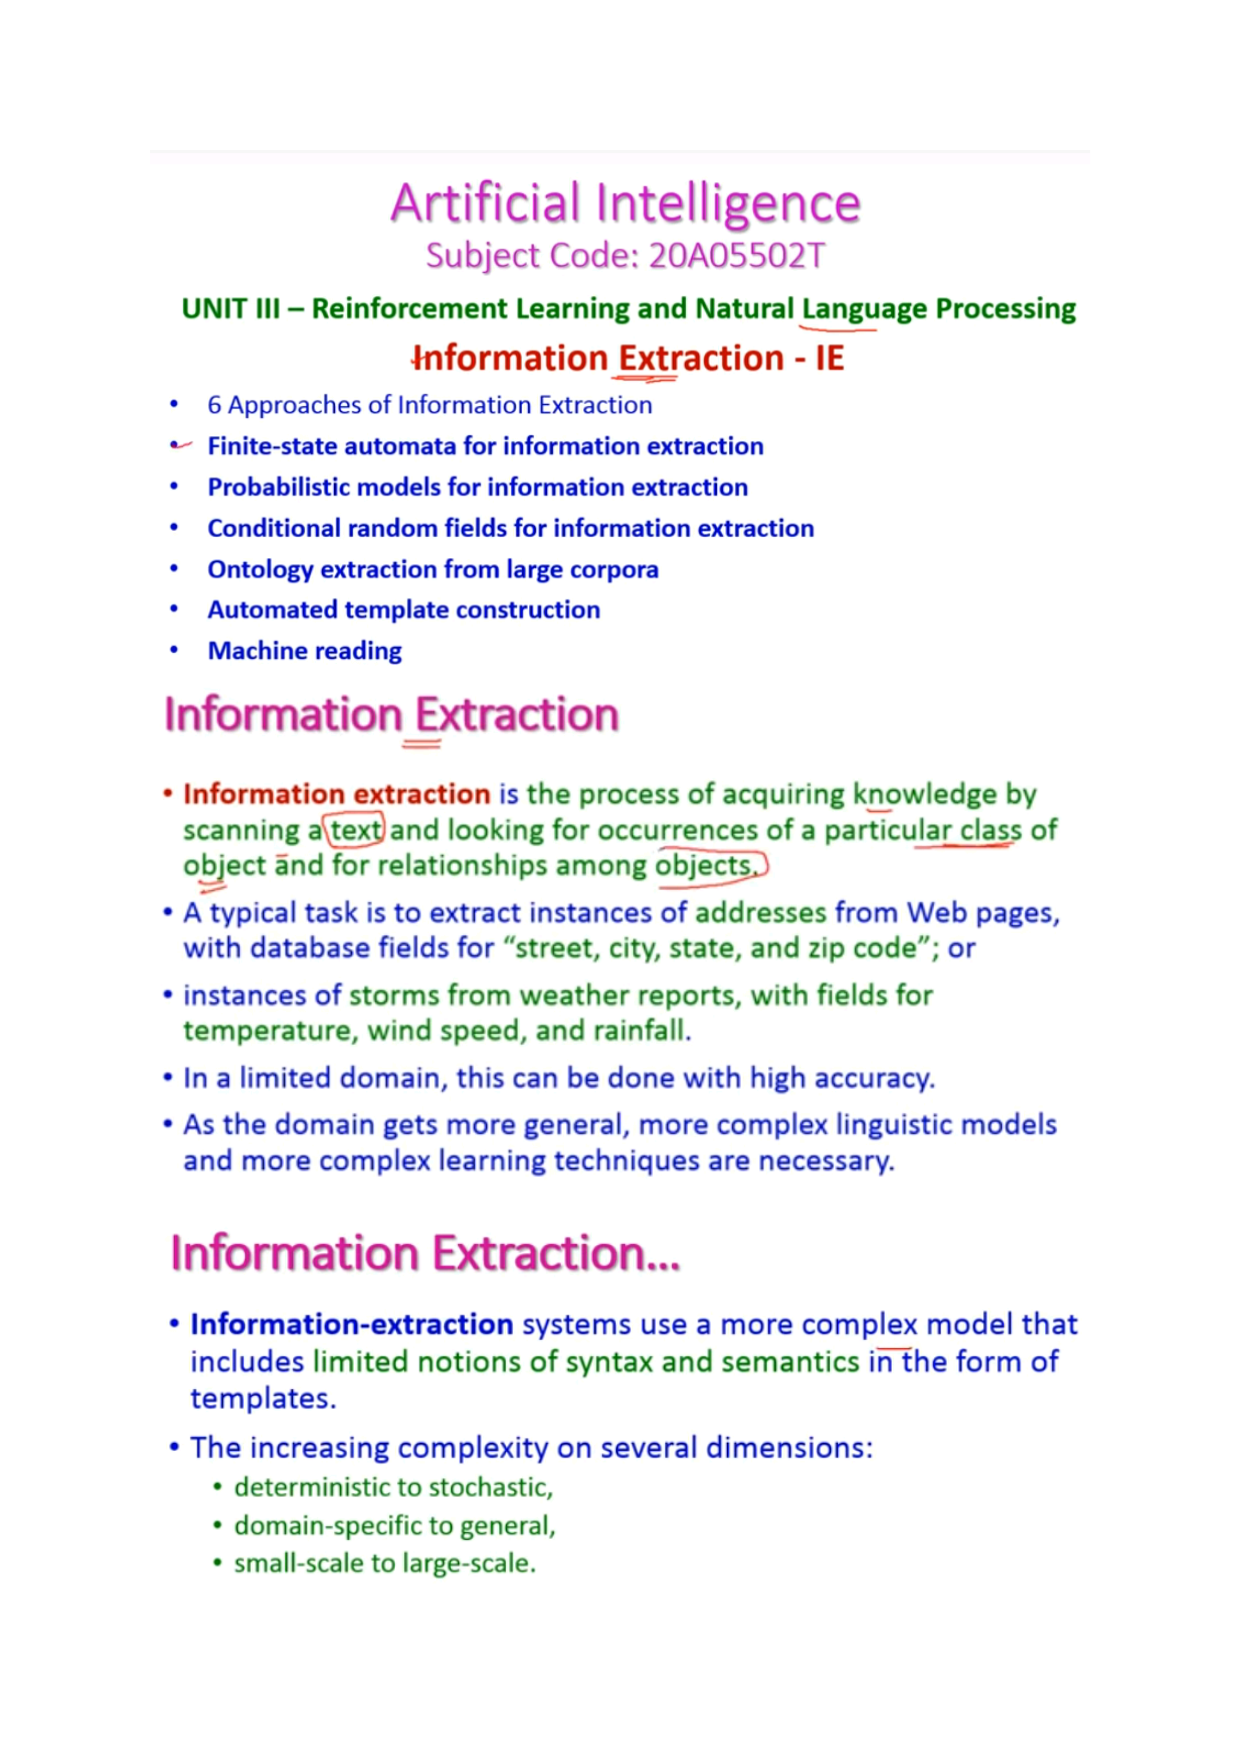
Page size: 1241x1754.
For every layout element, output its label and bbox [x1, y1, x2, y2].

picture [150, 150, 1091, 675]
picture [150, 678, 1091, 1201]
picture [150, 1204, 1091, 1587]
